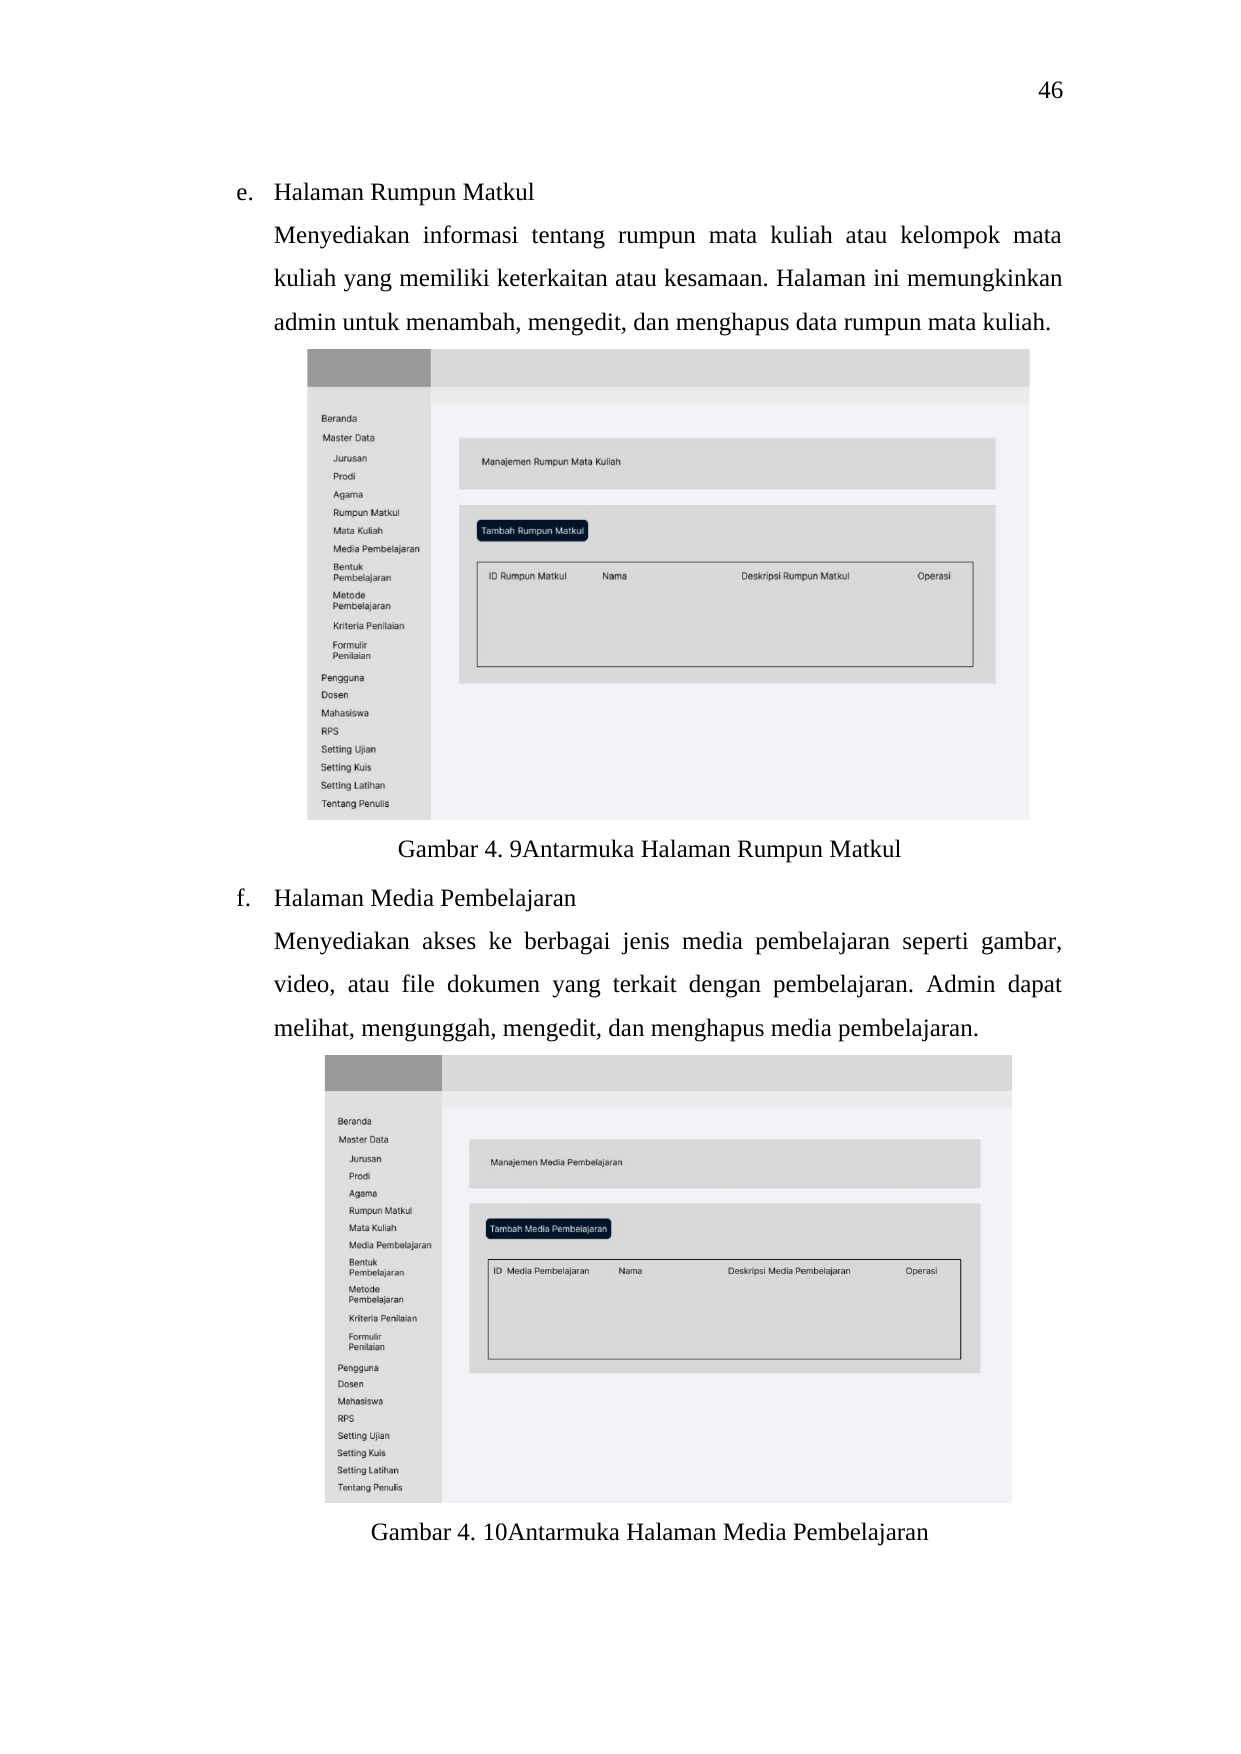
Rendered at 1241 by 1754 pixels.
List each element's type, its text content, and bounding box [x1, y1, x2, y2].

list Halaman Rumpun Matkul [236, 177, 1063, 206]
list Halaman Media Pembelajaran [236, 883, 1063, 912]
list Menyediakan informasi tentang rumpun mata kuliah atau kelompok mata kuliah yang memiliki keterkaitan atau kesamaan. Halaman ini memungkinkan admin untuk menambah, mengedit, dan menghapus data rumpun mata kuliah. [274, 220, 1063, 335]
picture [307, 349, 1030, 820]
picture [324, 1055, 1013, 1503]
list Menyediakan akses ke berbagai jenis media pembelajaran seperti gambar, video, atau file dokumen yang terkait dengan pembelajaran. Admin dapat melihat, mengunggah, mengedit, dan menghapus media pembelajaran. [274, 926, 1063, 1041]
